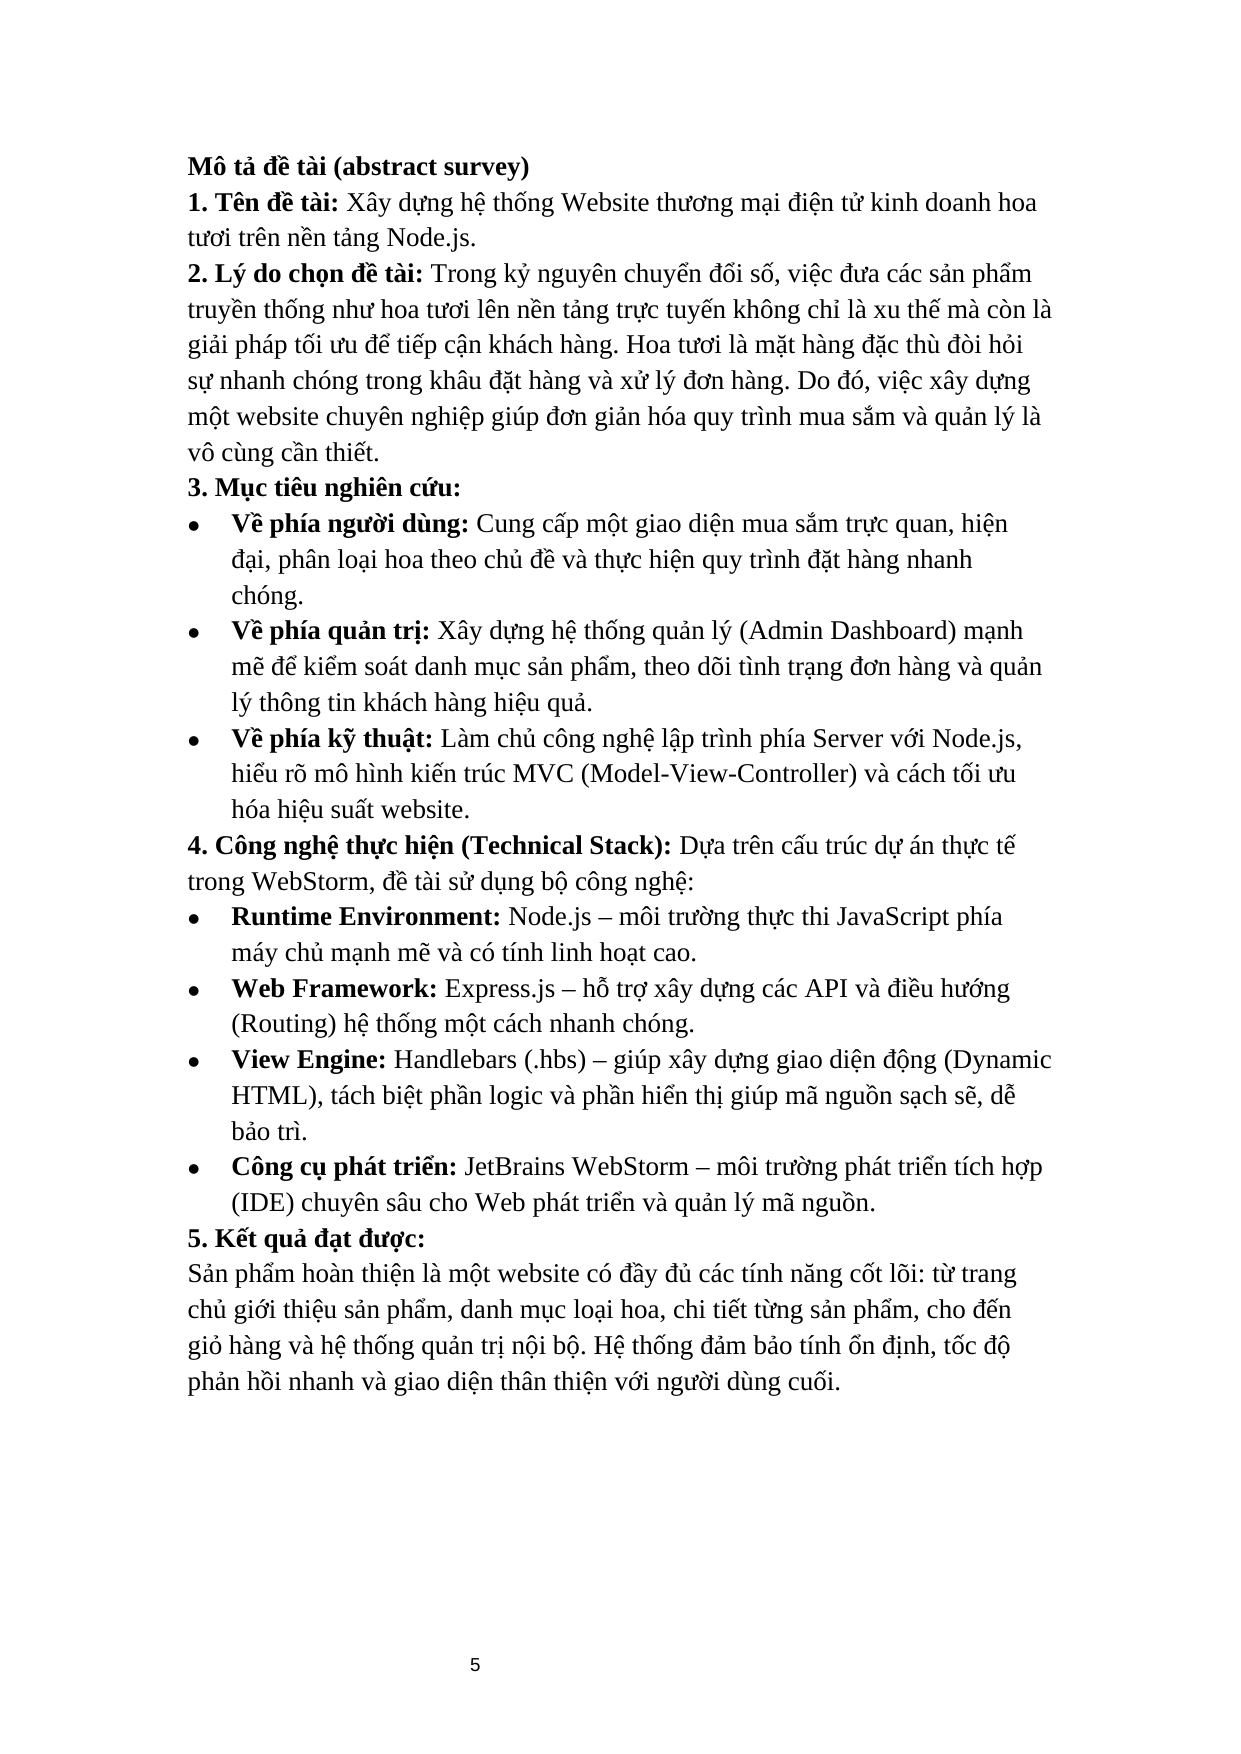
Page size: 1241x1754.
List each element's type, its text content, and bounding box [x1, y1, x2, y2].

text Mô tả đề tài (abstract survey) [187, 150, 1053, 181]
list Về phía người dùng: Cung cấp một giao diện mua sắm trực quan, hiện đại, phân loại hoa theo chủ đề và thực hiện quy trình đặt hàng nhanh chóng. [187, 507, 1053, 610]
list Công cụ phát triển: JetBrains WebStorm – môi trường phát triển tích hợp (IDE) chuyên sâu cho Web phát triển và quản lý mã nguồn. [187, 1150, 1053, 1217]
list Công nghệ thực hiện (Technical Stack): Dựa trên cấu trúc dự án thực tế trong WebStorm, đề tài sử dụng bộ công nghệ: [187, 829, 1053, 896]
list Kết quả đạt được: [187, 1222, 1053, 1253]
list Web Framework: Express.js – hỗ trợ xây dựng các API và điều hướng (Routing) hệ thống một cách nhanh chóng. [187, 972, 1053, 1039]
text 2. Lý do chọn đề tài: Trong kỷ nguyên chuyển đổi số, việc đưa các sản phẩm truyền thống như hoa tươi lên nền tảng trực tuyến không chỉ là xu thế mà còn là giải pháp tối ưu để tiếp cận khách hàng. Hoa tươi là mặt hàng đặc thù đòi hỏi sự nhanh chóng trong khâu đặt hàng và xử lý đơn hàng. Do đó, việc xây dựng một website chuyên nghiệp giúp đơn giản hóa quy trình mua sắm và quản lý là vô cùng cần thiết. [187, 257, 1053, 467]
list Runtime Environment: Node.js – môi trường thực thi JavaScript phía máy chủ mạnh mẽ và có tính linh hoạt cao. [187, 900, 1053, 967]
list View Engine: Handlebars (.hbs) – giúp xây dựng giao diện động (Dynamic HTML), tách biệt phần logic và phần hiển thị giúp mã nguồn sạch sẽ, dễ bảo trì. [187, 1043, 1053, 1146]
list Về phía quản trị: Xây dựng hệ thống quản lý (Admin Dashboard) mạnh mẽ để kiểm soát danh mục sản phẩm, theo dõi tình trạng đơn hàng và quản lý thông tin khách hàng hiệu quả. [187, 614, 1053, 717]
text 3. Mục tiêu nghiên cứu: [187, 472, 1053, 503]
list Về phía kỹ thuật: Làm chủ công nghệ lập trình phía Server với Node.js, hiểu rõ mô hình kiến trúc MVC (Model-View-Controller) và cách tối ưu hóa hiệu suất website. [187, 722, 1053, 824]
text 1. Tên đề tài: Xây dựng hệ thống Website thương mại điện tử kinh doanh hoa tươi trên nền tảng Node.js. [187, 186, 1053, 253]
list Sản phẩm hoàn thiện là một website có đầy đủ các tính năng cốt lõi: từ trang chủ giới thiệu sản phẩm, danh mục loại hoa, chi tiết từng sản phẩm, cho đến giỏ hàng và hệ thống quản trị nội bộ. Hệ thống đảm bảo tính ổn định, tốc độ phản hồi nhanh và giao diện thân thiện với người dùng cuối. [187, 1258, 1053, 1396]
